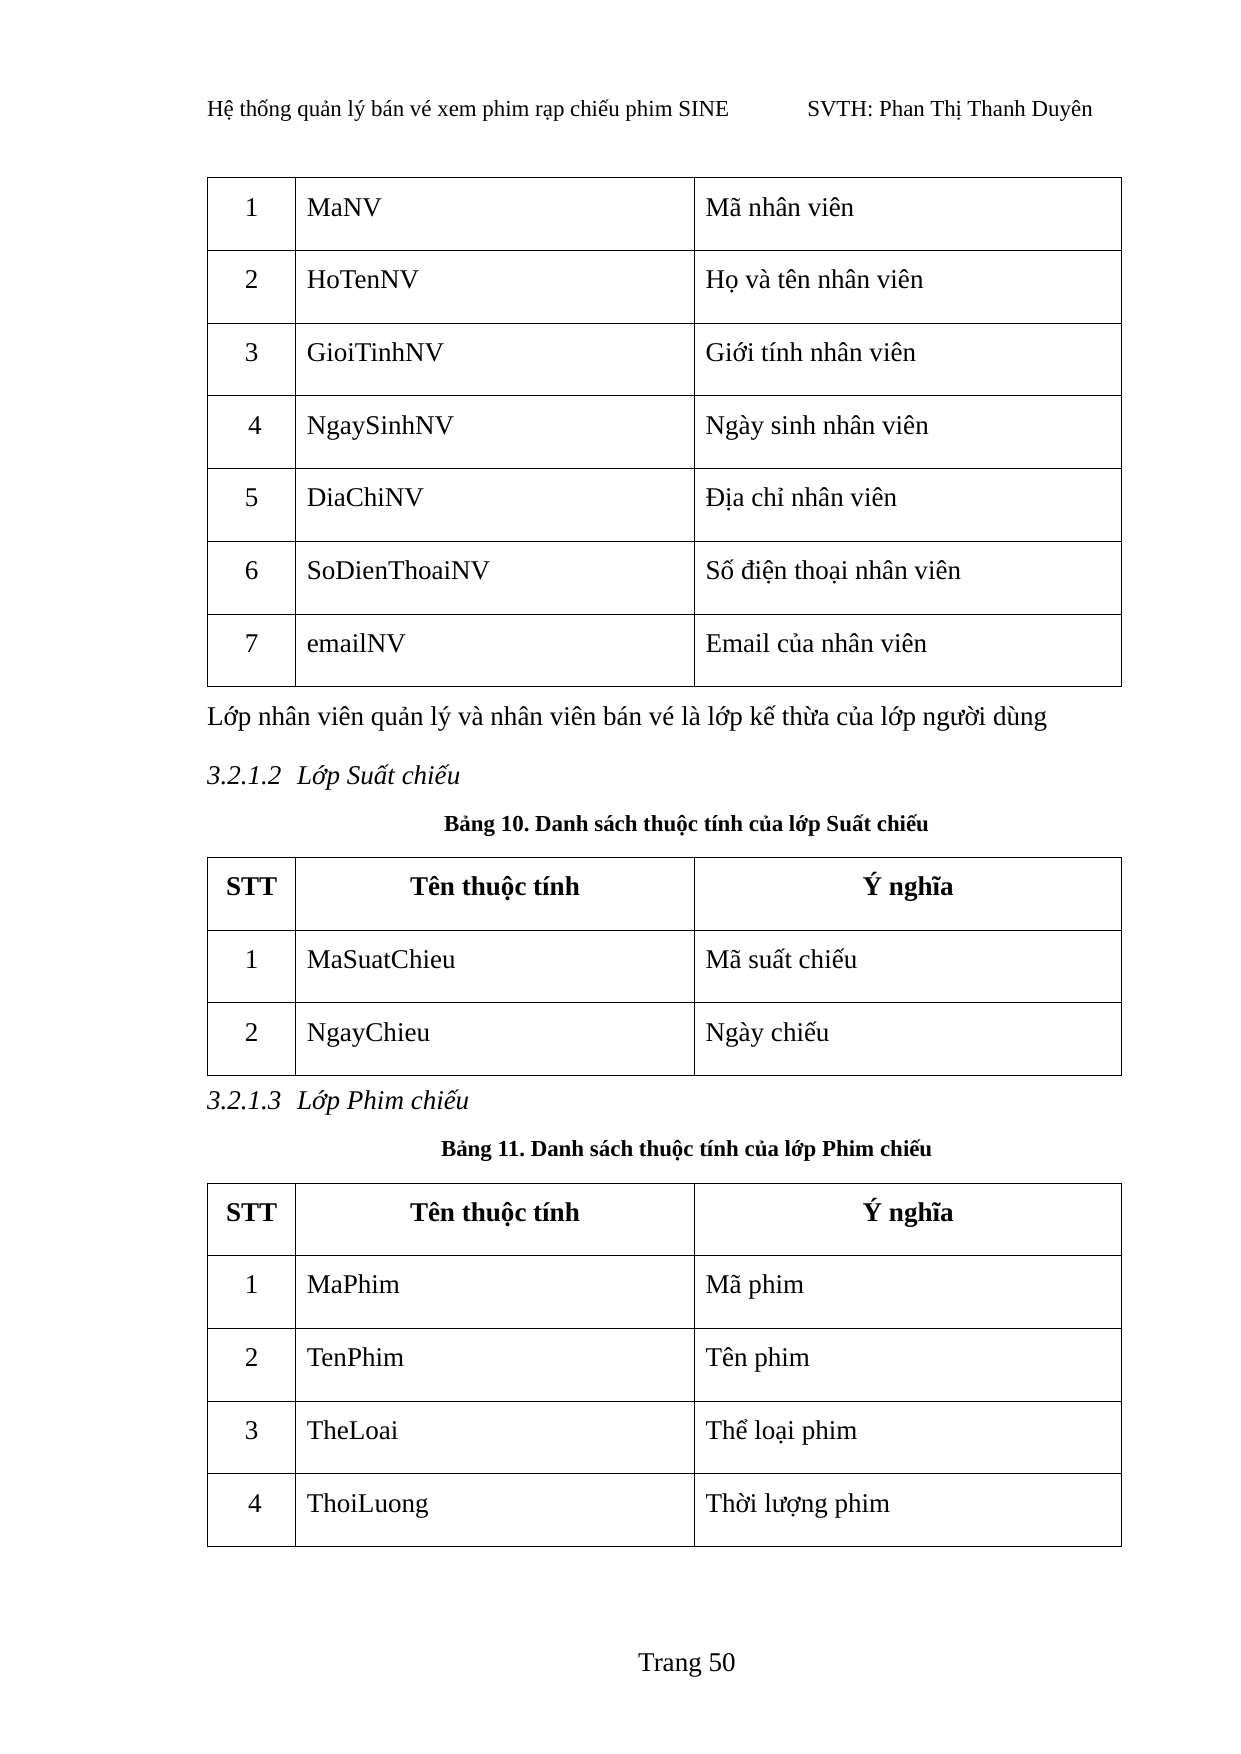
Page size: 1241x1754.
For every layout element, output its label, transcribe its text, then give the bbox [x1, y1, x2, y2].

table_header Ý nghĩa [695, 858, 1121, 929]
table_cell 1 [208, 931, 295, 1002]
table_cell Mã nhân viên [695, 178, 1121, 250]
table_cell Thời lượng phim [695, 1474, 1121, 1546]
table_cell MaPhim [296, 1256, 694, 1328]
text Bảng 11. Danh sách thuộc tính của lớp Phim chiếu [207, 1135, 1122, 1162]
table_cell 5 [208, 469, 295, 541]
table_cell 3 [208, 324, 295, 395]
table_header Tên thuộc tính [296, 858, 694, 929]
table_cell Họ và tên nhân viên [695, 251, 1121, 323]
table_header STT [208, 858, 295, 929]
table_cell NgayChieu [296, 1003, 694, 1075]
table_cell 4 [208, 1474, 295, 1546]
table_cell TheLoai [296, 1402, 694, 1473]
table_cell Mã suất chiếu [695, 931, 1121, 1002]
table_cell GioiTinhNV [296, 324, 694, 395]
table_cell 4 [208, 396, 295, 468]
table_cell Số điện thoại nhân viên [695, 542, 1121, 613]
table_cell Thể loại phim [695, 1402, 1121, 1473]
table_cell 2 [208, 1003, 295, 1075]
table_cell 3 [208, 1402, 295, 1473]
table_cell 6 [208, 542, 295, 613]
table_cell Ngày chiếu [695, 1003, 1121, 1075]
table_cell HoTenNV [296, 251, 694, 323]
text Bảng 10. Danh sách thuộc tính của lớp Suất chiếu [207, 810, 1122, 836]
table_cell TenPhim [296, 1329, 694, 1401]
table_cell SoDienThoaiNV [296, 542, 694, 613]
table_cell Địa chỉ nhân viên [695, 469, 1121, 541]
subtitle Lớp Phim chiếu [207, 1084, 1122, 1116]
table_cell Mã phim [695, 1256, 1121, 1328]
table_cell 1 [208, 1256, 295, 1328]
table_cell Ngày sinh nhân viên [695, 396, 1121, 468]
table_cell DiaChiNV [296, 469, 694, 541]
table_cell ThoiLuong [296, 1474, 694, 1546]
table_cell 2 [208, 1329, 295, 1401]
table_cell emailNV [296, 615, 694, 686]
table_cell MaSuatChieu [296, 931, 694, 1002]
table_cell 1 [208, 178, 295, 250]
table_cell MaNV [296, 178, 694, 250]
table_cell 7 [208, 615, 295, 686]
table_cell Tên phim [695, 1329, 1121, 1401]
subtitle Lớp Suất chiếu [207, 759, 1122, 790]
table_header Ý nghĩa [695, 1184, 1121, 1255]
table_cell NgaySinhNV [296, 396, 694, 468]
table_header STT [208, 1184, 295, 1255]
table_cell Email của nhân viên [695, 615, 1121, 686]
table_cell Giới tính nhân viên [695, 324, 1121, 395]
table_cell 2 [208, 251, 295, 323]
text Lớp nhân viên quản lý và nhân viên bán vé là lớp kế thừa của lớp người dùng [207, 700, 1122, 731]
table_header Tên thuộc tính [296, 1184, 694, 1255]
